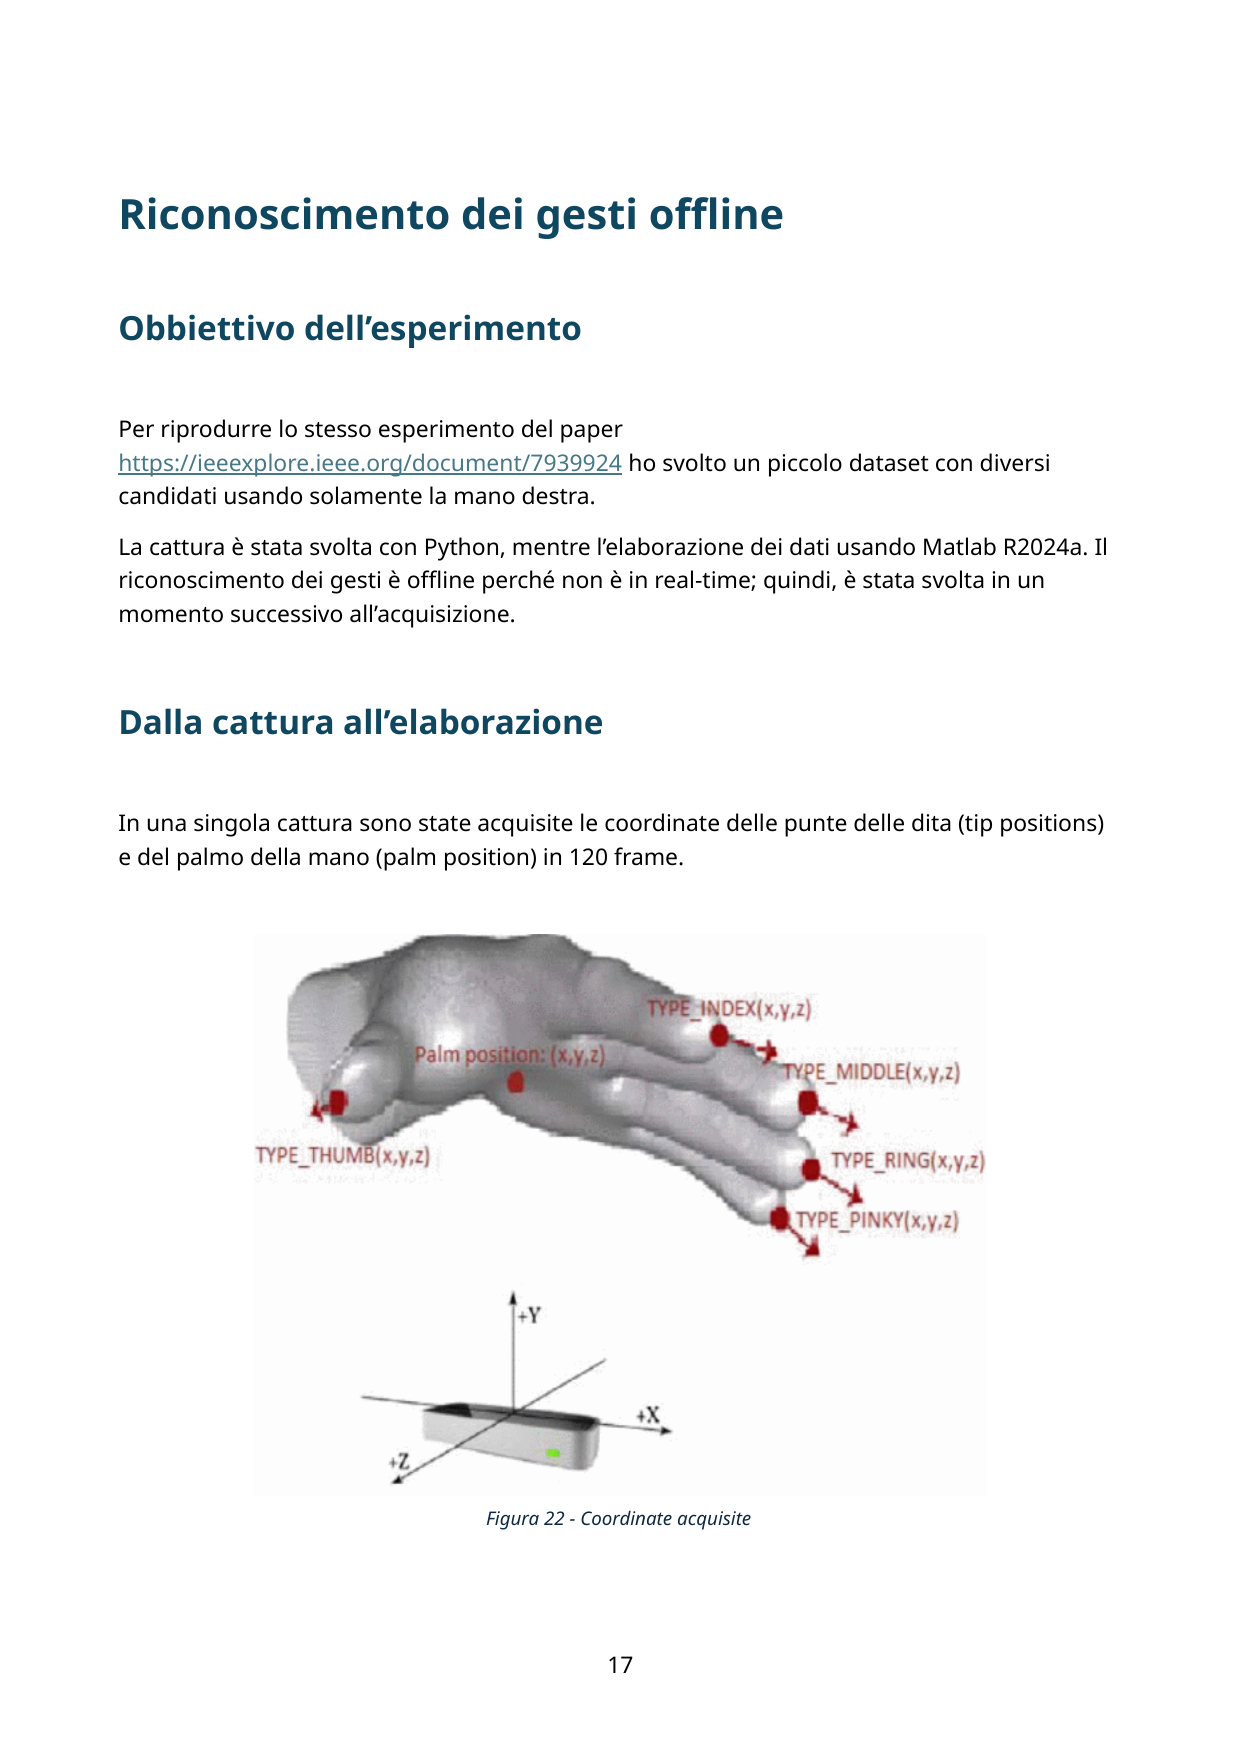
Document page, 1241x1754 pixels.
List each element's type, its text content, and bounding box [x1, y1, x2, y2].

subtitle Obbiettivo dell’esperimento [118, 305, 1122, 351]
picture [253, 934, 987, 1496]
text Per riprodurre lo stesso esperimento del paper https://ieeexplore.ieee.org/document/7939924 ho svolto un piccolo dataset con diversi candidati usando solamente la mano destra. [118, 413, 1122, 512]
subtitle Dalla cattura all’elaborazione [118, 699, 1122, 744]
text In una singola cattura sono state acquisite le coordinate delle punte delle dita (tip positions) e del palmo della mano (palm position) in 120 frame. [118, 807, 1122, 872]
subtitle Riconoscimento dei gesti offline [118, 185, 1122, 242]
text La cattura è stata svolta con Python, mentre l’elaborazione dei dati usando Matlab R2024a. Il riconoscimento dei gesti è offline perché non è in real-time; quindi, è stata svolta in un momento successivo all’acquisizione. [118, 531, 1122, 629]
